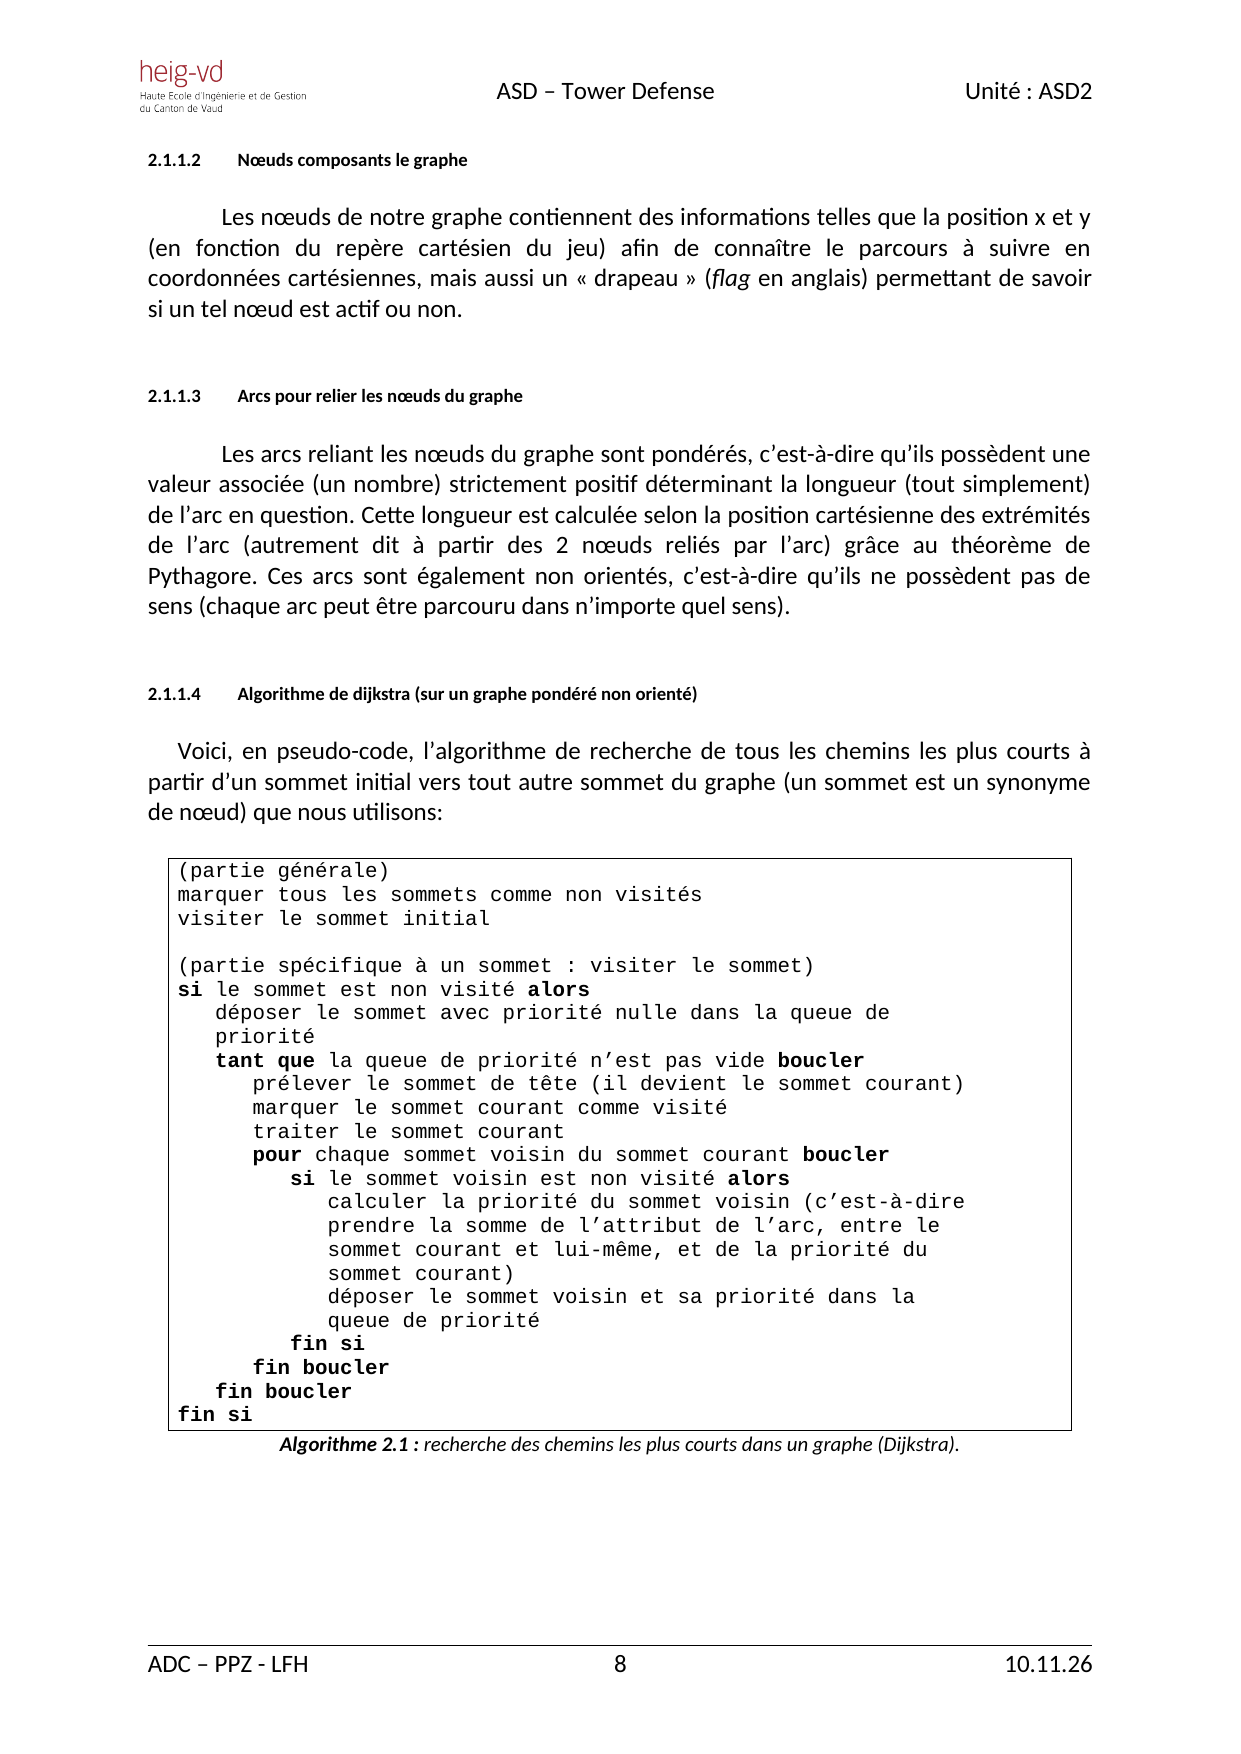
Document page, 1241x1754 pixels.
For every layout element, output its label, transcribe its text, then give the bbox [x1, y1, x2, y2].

text visiter le sommet initial [169, 905, 1071, 931]
text si le sommet est non visité alors [169, 976, 1071, 999]
text Les arcs reliant les nœuds du graphe sont pondérés, c’est-à-dire qu’ils possèdent une valeur associée (un nombre) strictement positif déterminant la longueur (tout simplement) de l’arc en question. Cette longueur est calculée selon la position cartésienne des extrémités de l’arc (autrement dit à partir des 2 nœuds reliés par l’arc) grâce au théorème de Pythagore. Ces arcs sont également non orientés, c’est-à-dire qu’ils ne possèdent pas de sens (chaque arc peut être parcouru dans n’importe quel sens). [148, 438, 1092, 621]
text traiter le sommet courant [169, 1117, 1071, 1141]
subtitle Nœuds composants le graphe [148, 148, 1092, 171]
text déposer le sommet voisin et sa priorité dans la [169, 1283, 1071, 1307]
text pour chaque sommet voisin du sommet courant boucler [169, 1141, 1071, 1165]
text fin si [169, 1401, 1071, 1430]
text sommet courant) [169, 1259, 1071, 1283]
text Les nœuds de notre graphe contiennent des informations telles que la position x et y (en fonction du repère cartésien du jeu) afin de connaître le parcours à suivre en coordonnées cartésiennes, mais aussi un « drapeau » (flag en anglais) permettant de savoir si un tel nœud est actif ou non. [148, 201, 1092, 323]
text prélever le sommet de tête (il devient le sommet courant) [169, 1070, 1071, 1094]
text (partie générale) [169, 859, 1071, 881]
text priorité [169, 1023, 1071, 1047]
text Algorithme 2.1 : recherche des chemins les plus courts dans un graphe (Dijkstra). [148, 1431, 1092, 1457]
text calculer la priorité du sommet voisin (c’est-à-dire [169, 1188, 1071, 1212]
text Voici, en pseudo-code, l’algorithme de recherche de tous les chemins les plus courts à partir d’un sommet initial vers tout autre sommet du graphe (un sommet est un synonyme de nœud) que nous utilisons: [148, 735, 1092, 827]
text si le sommet voisin est non visité alors [169, 1165, 1071, 1188]
text queue de priorité [169, 1307, 1071, 1330]
text déposer le sommet avec priorité nulle dans la queue de [169, 999, 1071, 1023]
picture [136, 57, 310, 114]
text fin boucler [169, 1354, 1071, 1378]
text tant que la queue de priorité n’est pas vide boucler [169, 1047, 1071, 1070]
subtitle Algorithme de dijkstra (sur un graphe pondéré non orienté) [148, 682, 1092, 705]
text marquer le sommet courant comme visité [169, 1094, 1071, 1117]
text (partie spécifique à un sommet : visiter le sommet) [169, 952, 1071, 976]
text prendre la somme de l’attribut de l’arc, entre le [169, 1212, 1071, 1236]
text sommet courant et lui-même, et de la priorité du [169, 1236, 1071, 1259]
text fin si [169, 1330, 1071, 1354]
subtitle Arcs pour relier les nœuds du graphe [148, 384, 1092, 407]
text fin boucler [169, 1378, 1071, 1401]
text marquer tous les sommets comme non visités [169, 881, 1071, 905]
